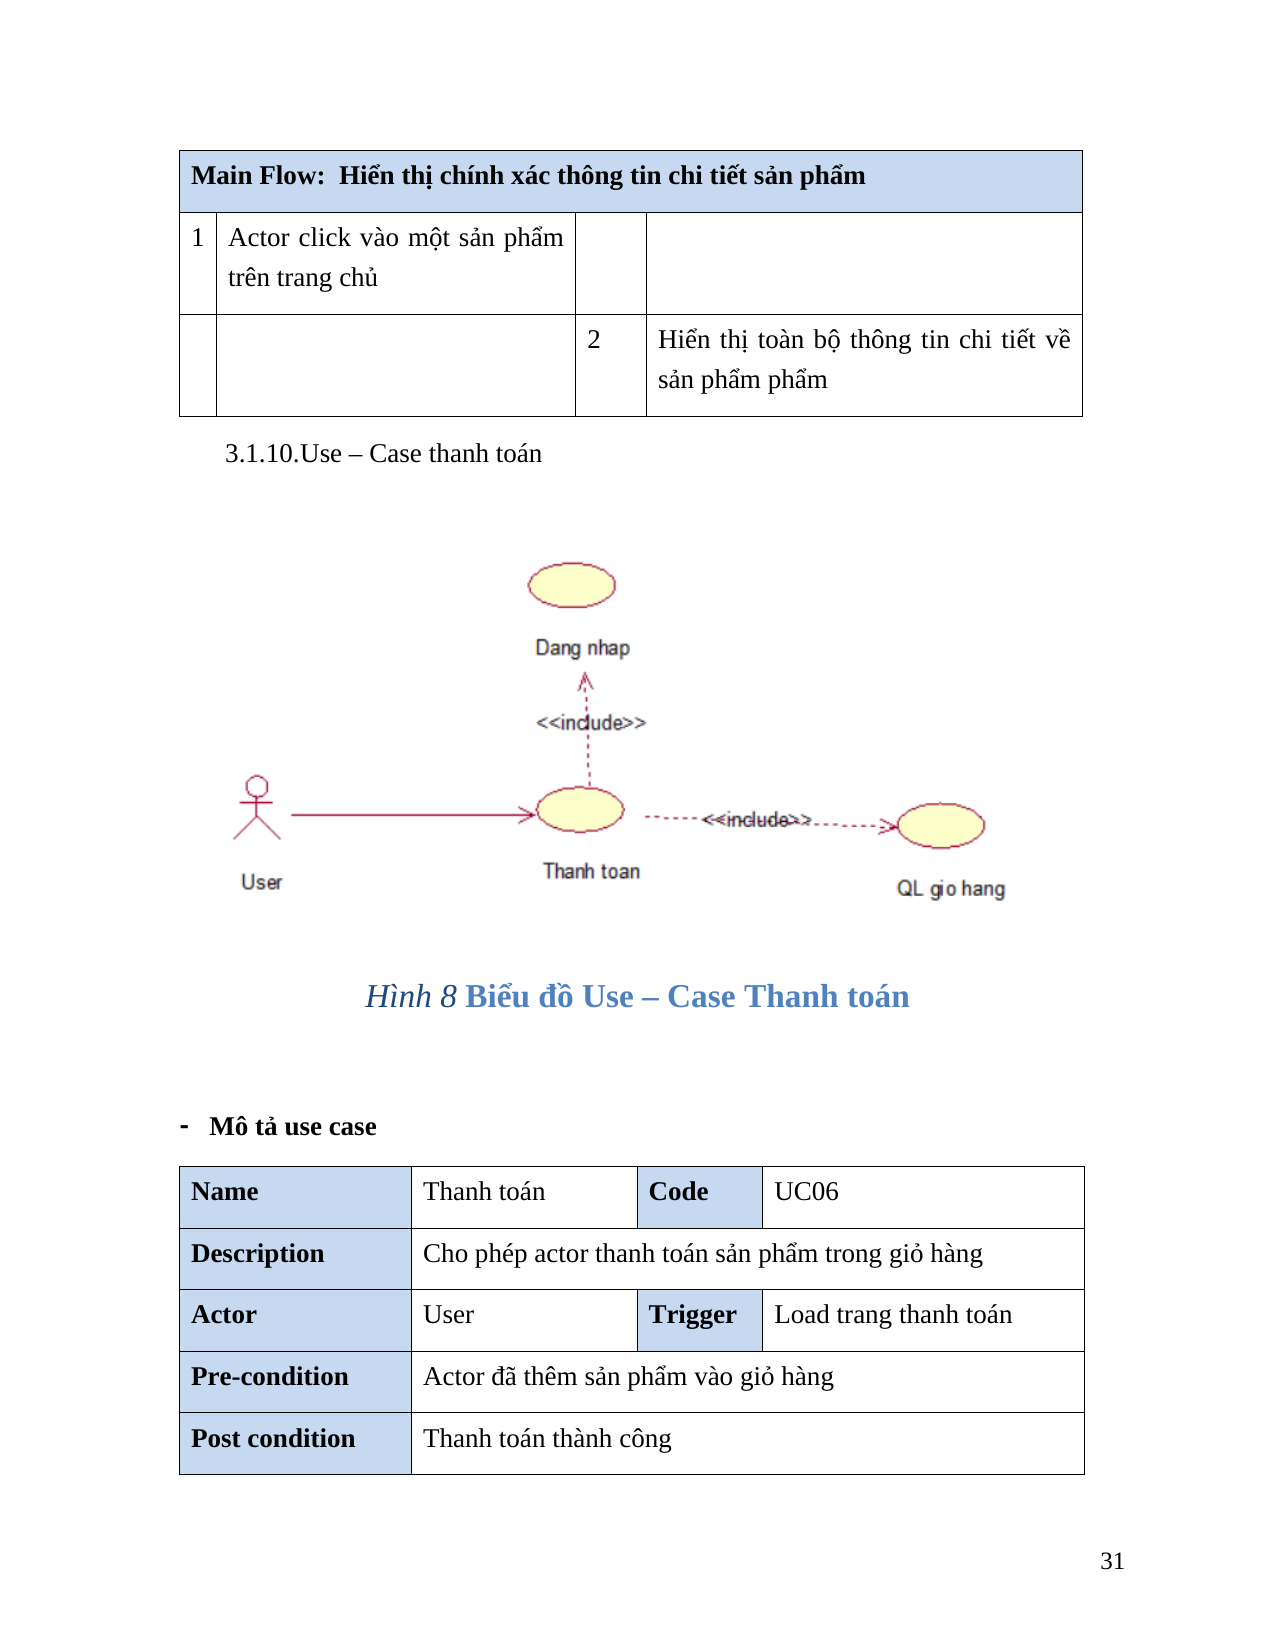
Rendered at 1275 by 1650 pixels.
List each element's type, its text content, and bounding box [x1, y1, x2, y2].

table_cell Description [180, 1229, 411, 1289]
table_cell 2 [576, 315, 646, 416]
table_cell Pre-condition [180, 1352, 411, 1412]
table_cell Thanh toán thành công [412, 1413, 1084, 1474]
list Mô tả use case [179, 1107, 1125, 1143]
table_cell Hiển thị toàn bộ thông tin chi tiết về sản phẩm phẩm [647, 315, 1082, 416]
table_cell [647, 213, 1082, 313]
table_cell 1 [180, 213, 216, 313]
table_cell Actor click vào một sản phẩm trên trang chủ [217, 213, 575, 313]
picture [218, 468, 1057, 976]
table_cell Load trang thanh toán [763, 1290, 1084, 1351]
table_cell [576, 213, 646, 313]
table_header Code [638, 1167, 762, 1228]
table_cell Actor đã thêm sản phẩm vào giỏ hàng [412, 1352, 1084, 1412]
table_cell Cho phép actor thanh toán sản phẩm trong giỏ hàng [412, 1229, 1084, 1289]
table_cell Main Flow: Hiển thị chính xác thông tin chi tiết sản phẩm [180, 151, 1082, 212]
table_cell User [412, 1290, 637, 1351]
table_header UC06 [763, 1167, 1084, 1228]
subtitle Use – Case thanh toán [225, 437, 1125, 468]
table_header Name [180, 1167, 411, 1228]
table_cell [180, 315, 216, 416]
table_cell Trigger [638, 1290, 762, 1351]
table_cell Actor [180, 1290, 411, 1351]
table_cell Post condition [180, 1413, 411, 1474]
table_header Thanh toán [412, 1167, 637, 1228]
table_cell [217, 315, 575, 416]
